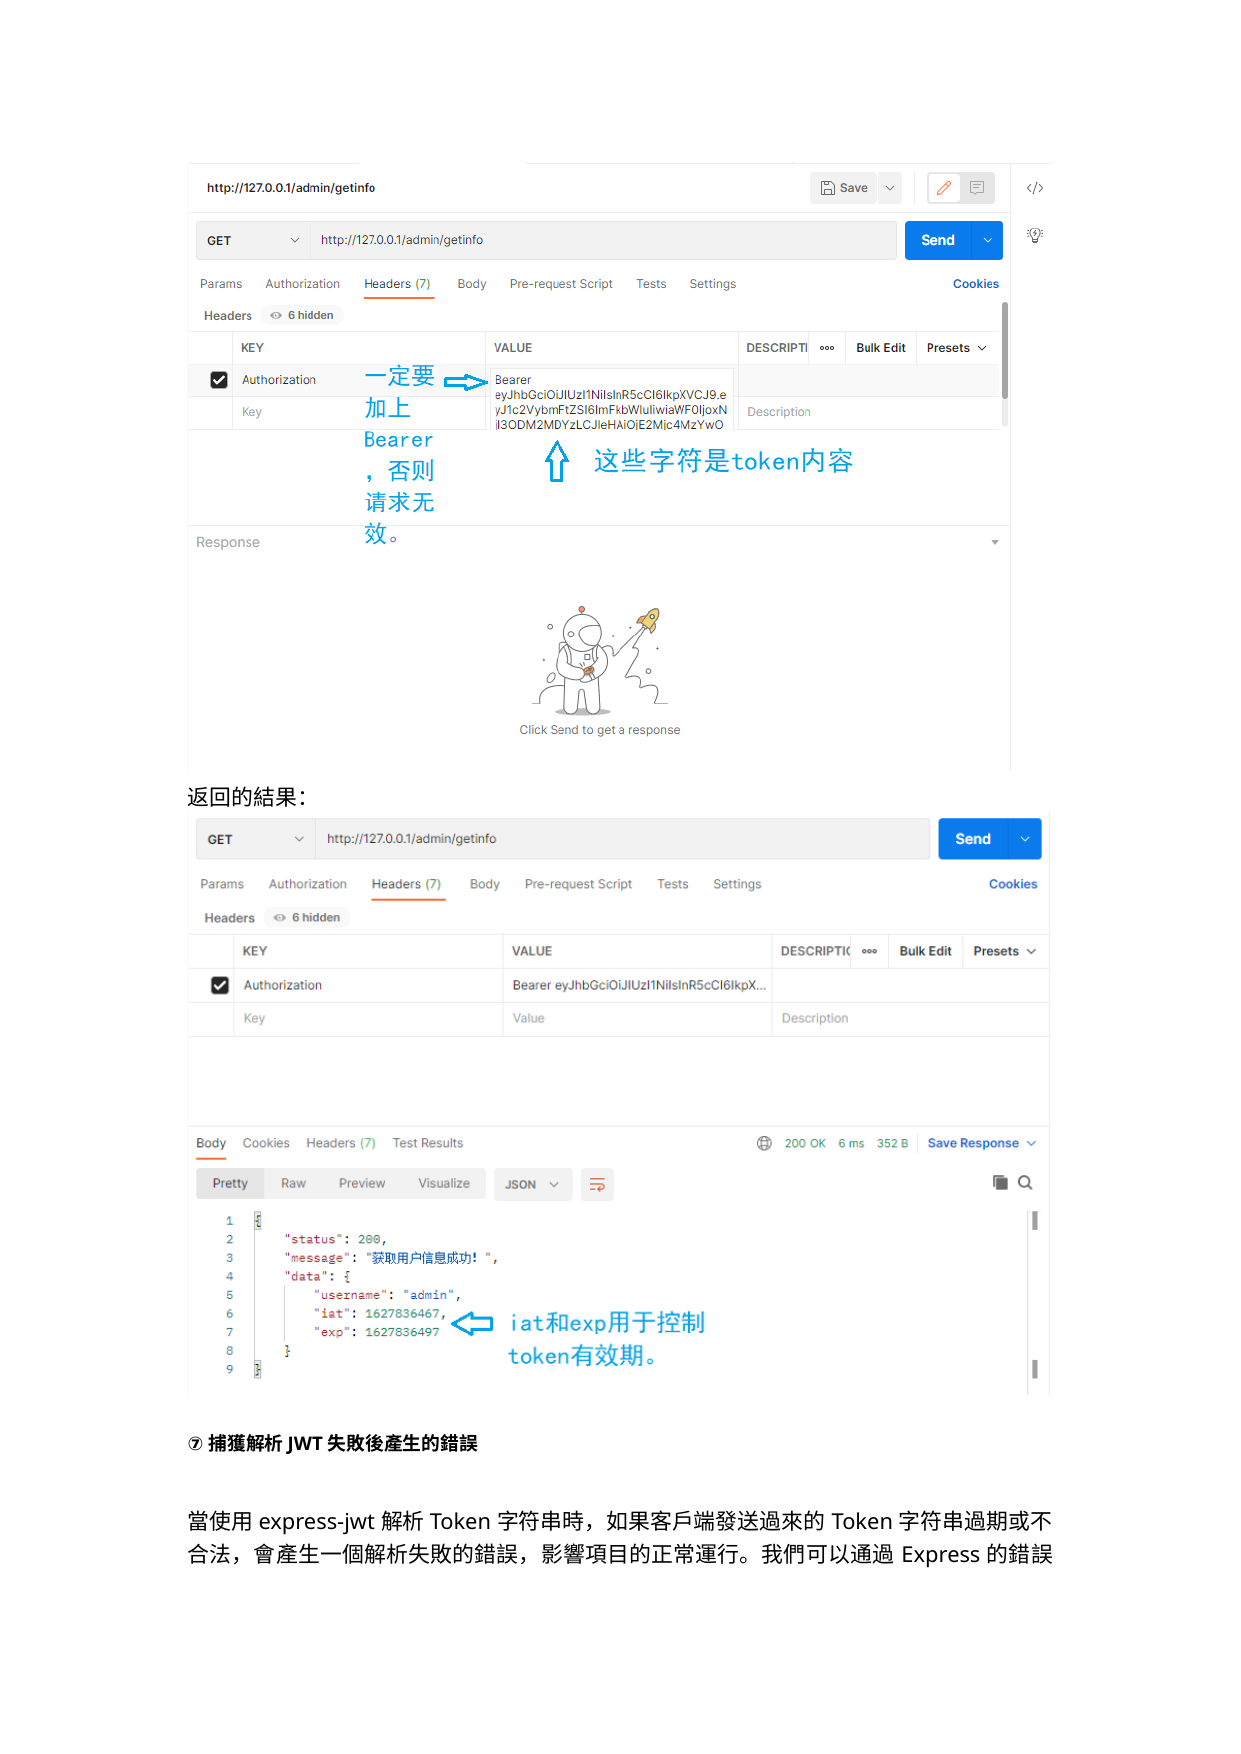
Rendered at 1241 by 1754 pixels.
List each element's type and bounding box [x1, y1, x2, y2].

picture [187, 162, 1053, 771]
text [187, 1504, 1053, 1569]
picture [187, 812, 1053, 1395]
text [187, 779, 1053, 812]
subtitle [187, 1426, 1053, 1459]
